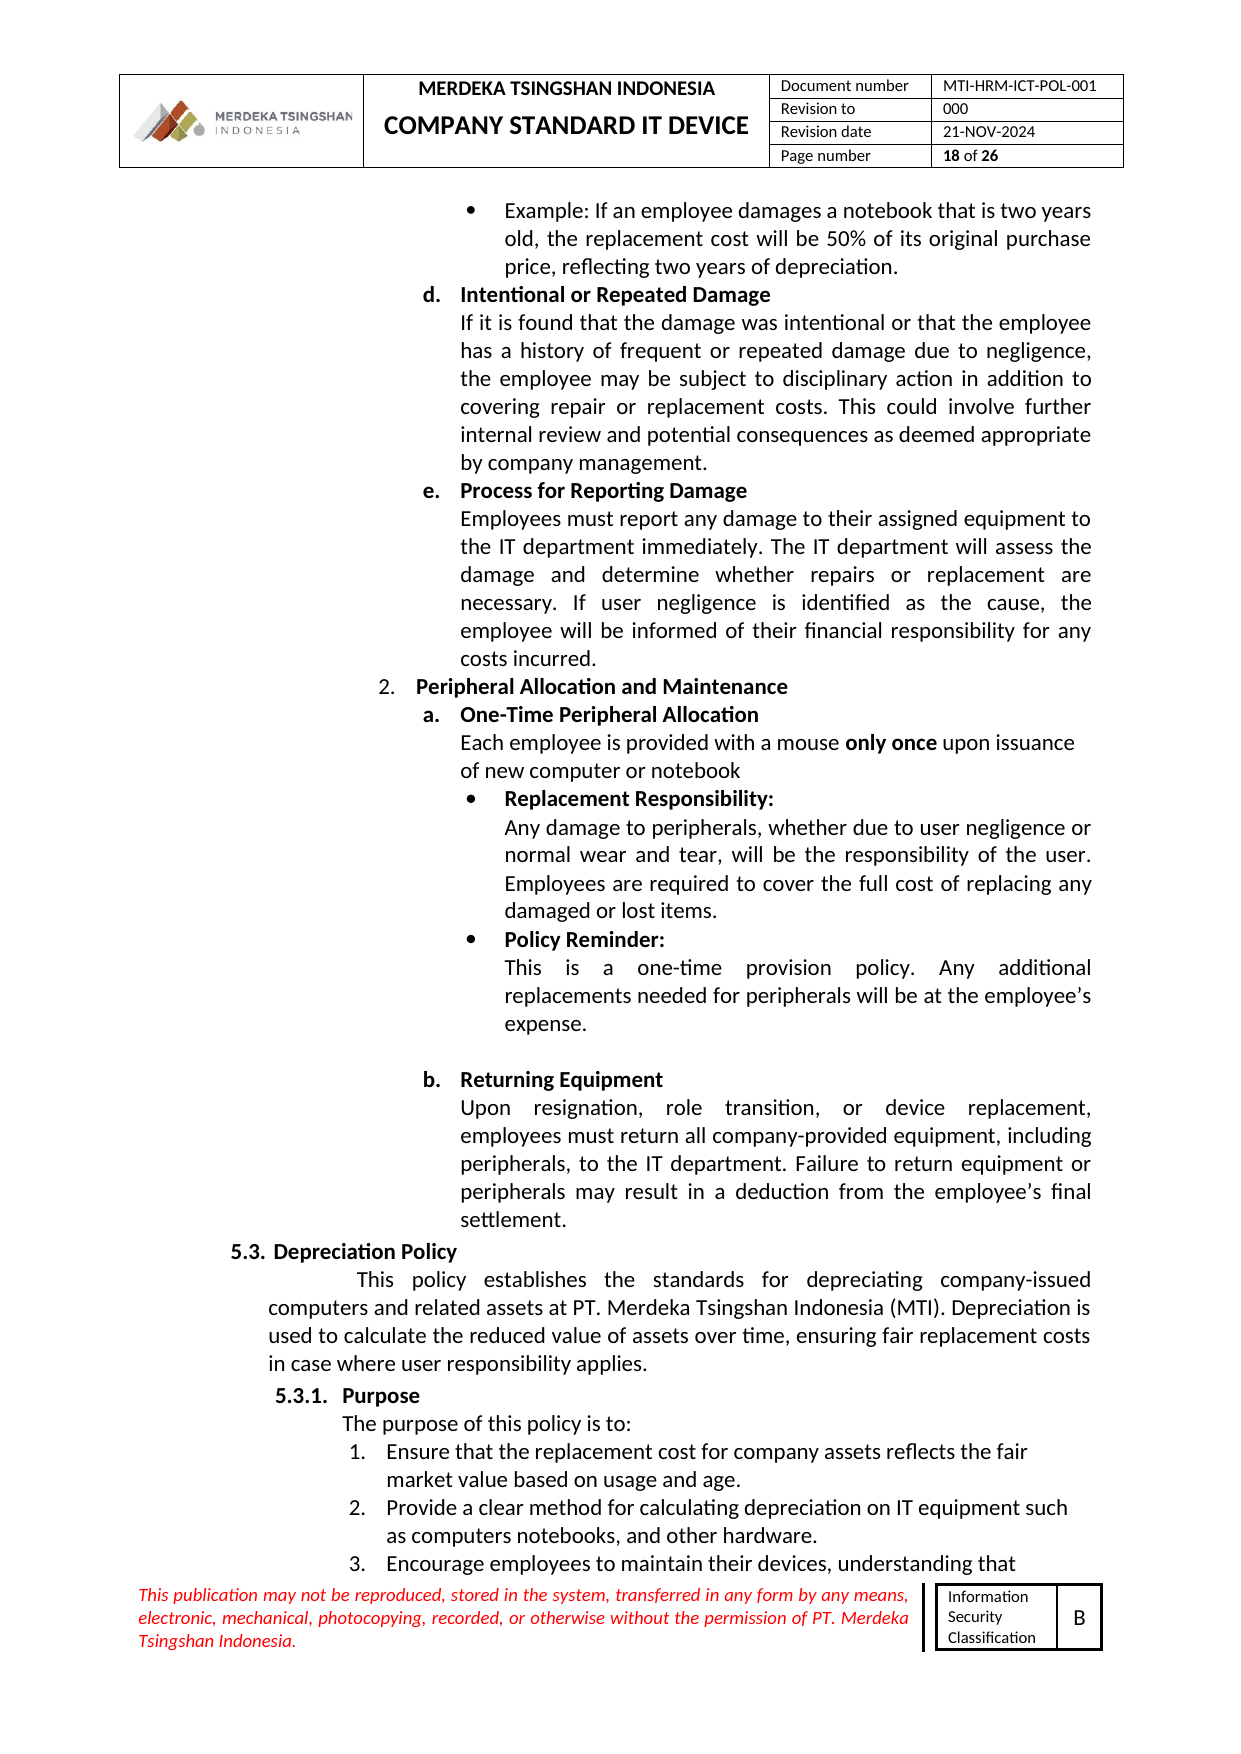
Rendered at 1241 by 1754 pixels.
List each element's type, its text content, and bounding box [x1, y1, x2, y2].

list Intentional or Repeated Damage [423, 280, 1093, 308]
list Employees must report any damage to their assigned equipment to the IT department immediately. The IT department will assess the damage and determine whether repairs or replacement are necessary. If user negligence is identified as the cause, the employee will be informed of their financial responsibility for any costs incurred. [460, 504, 1093, 672]
text The purpose of this policy is to: [342, 1409, 1093, 1437]
list One-Time Peripheral Allocation [423, 701, 1093, 728]
list Example: If an employee damages a notebook that is two years old, the replacement cost will be 50% of its original purchase price, reflecting two years of depreciation. [467, 196, 1093, 280]
list Encourage employees to maintain their devices, understanding that replacement costs for negligence will consider depreciation. [348, 1549, 1093, 1577]
text This policy establishes the standards for depreciating company-issued computers and related assets at PT. Merdeka Tsingshan Indonesia (MTI). Depreciation is used to calculate the reduced value of assets over time, ensuring fair replacement costs in case where user responsibility applies. [268, 1265, 1093, 1377]
subtitle Depreciation Policy [230, 1237, 1093, 1265]
subtitle Purpose [275, 1381, 1093, 1409]
list Replacement Responsibility: [467, 784, 1093, 813]
list Provide a clear method for calculating depreciation on IT equipment such as computers notebooks, and other hardware. [348, 1493, 1093, 1549]
list Each employee is provided with a mouse only once upon issuance of new computer or notebook [460, 728, 1093, 784]
list If it is found that the damage was intentional or that the employee has a history of frequent or repeated damage due to negligence, the employee may be subject to disciplinary action in addition to covering repair or replacement costs. This could involve further internal review and potential consequences as deemed appropriate by company management. [460, 308, 1093, 476]
list Upon resignation, role transition, or device replacement, employees must return all company-provided equipment, including peripherals, to the IT department. Failure to return equipment or peripherals may result in a deduction from the employee’s final settlement. [460, 1093, 1093, 1233]
list Any damage to peripherals, whether due to user negligence or normal wear and tear, will be the responsibility of the user. Employees are required to cover the full cost of replacing any damaged or lost items. [504, 813, 1093, 925]
list This is a one-time provision policy. Any additional replacements needed for peripherals will be at the employee’s expense. [504, 953, 1093, 1037]
list Policy Reminder: [467, 925, 1093, 953]
list Ensure that the replacement cost for company assets reflects the fair market value based on usage and age. [348, 1437, 1093, 1493]
list Returning Equipment [423, 1065, 1093, 1093]
list Process for Reporting Damage [423, 476, 1093, 504]
list Peripheral Allocation and Maintenance [378, 672, 1093, 701]
picture [131, 98, 353, 144]
